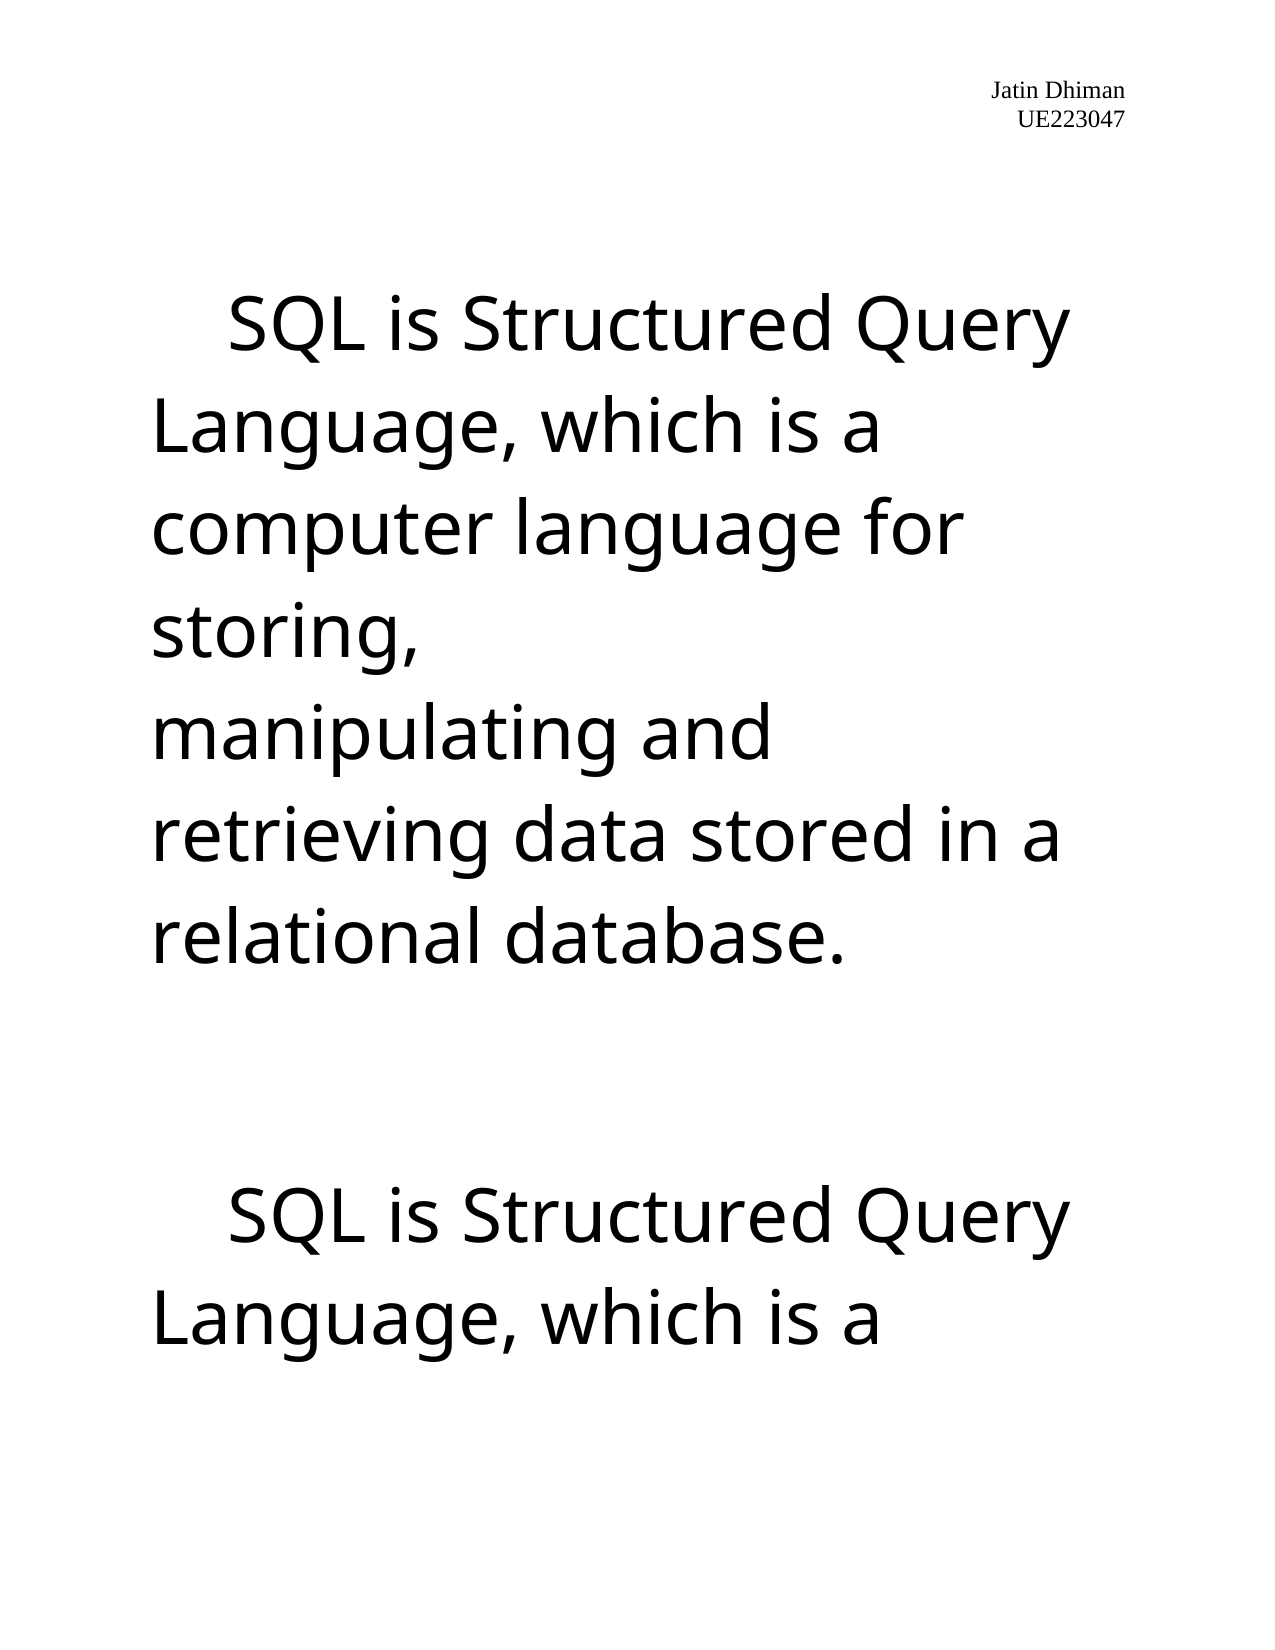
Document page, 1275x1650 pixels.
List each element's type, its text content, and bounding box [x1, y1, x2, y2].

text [150, 1162, 1125, 1367]
text SQL is Structured Query Language, which is a computer language for storing, [150, 270, 1125, 679]
text manipulating and retrieving data stored in a relational database. [150, 679, 1125, 986]
